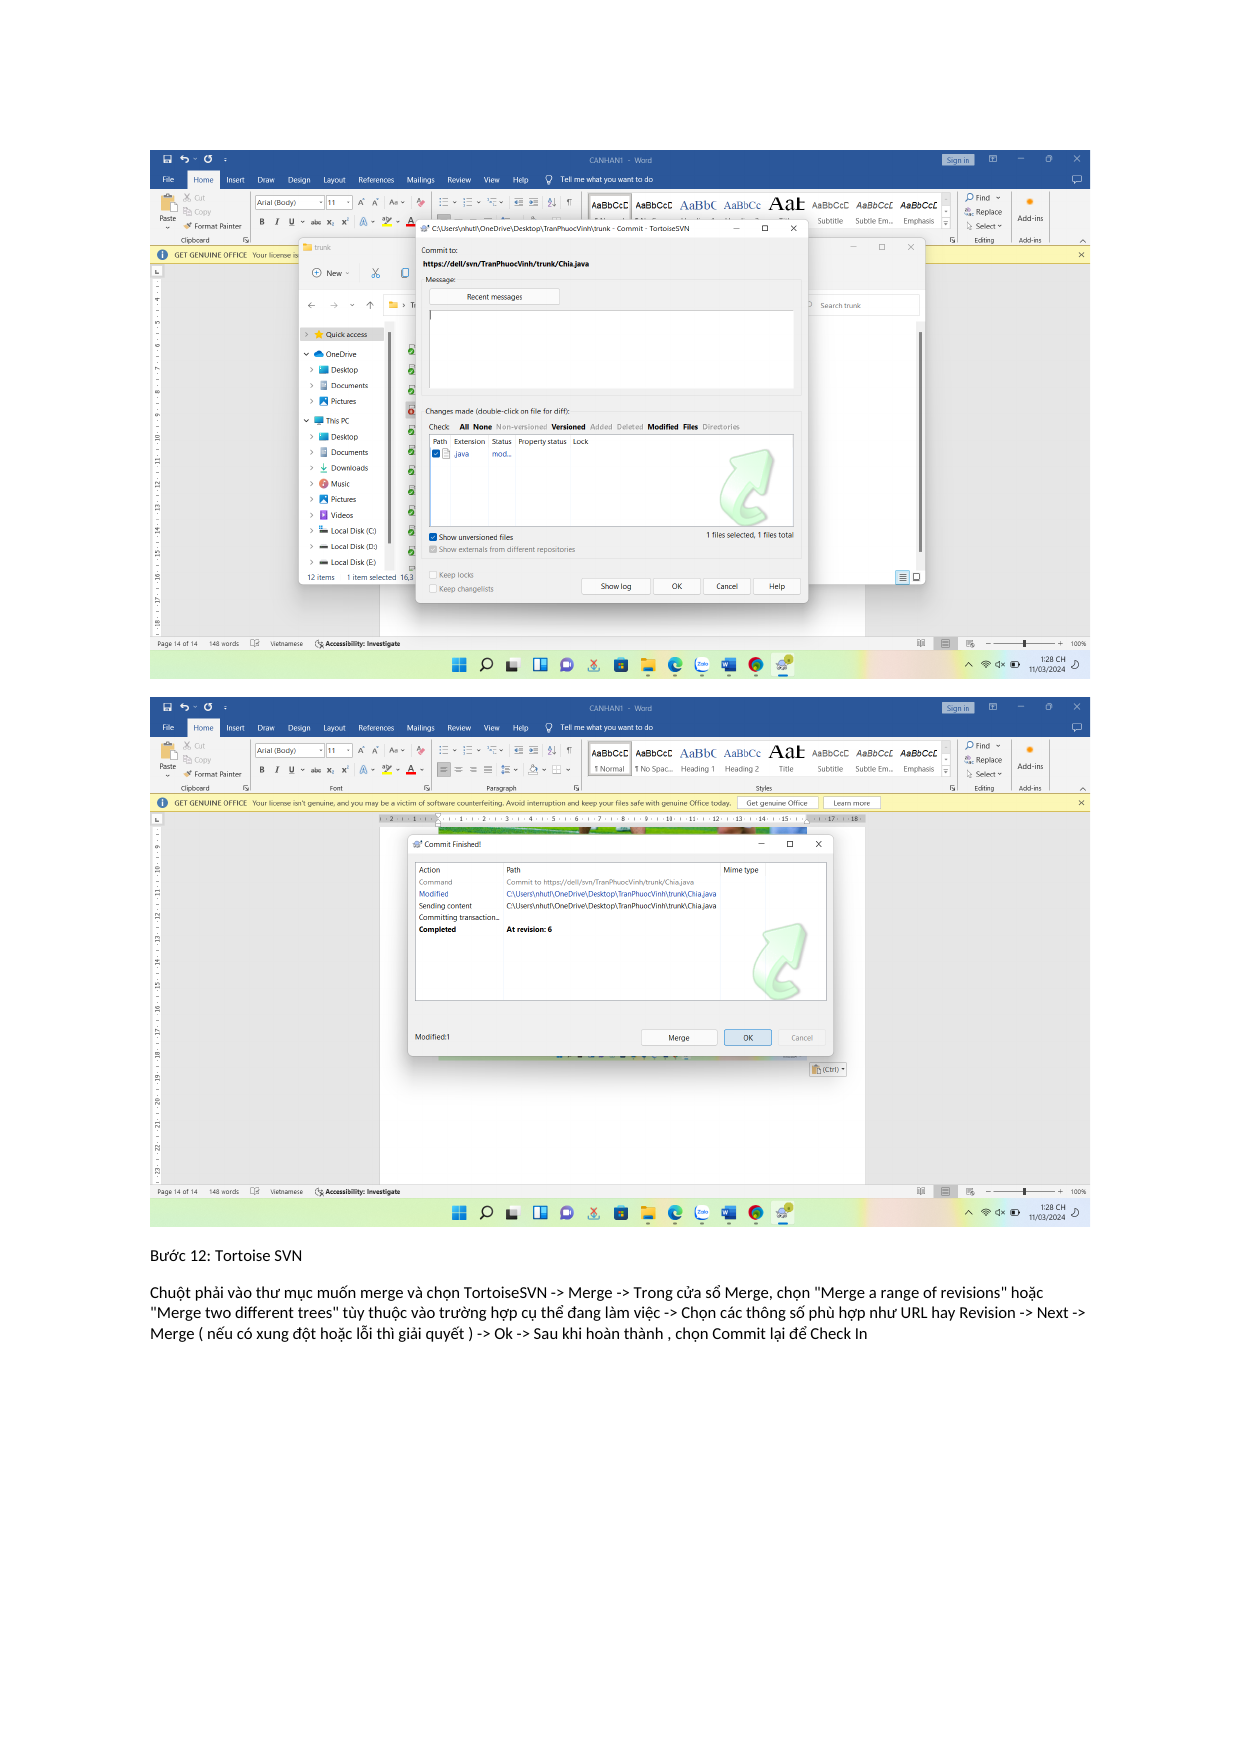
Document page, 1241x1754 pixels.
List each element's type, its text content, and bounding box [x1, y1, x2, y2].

picture [150, 150, 1091, 679]
text Chuột phải vào thư mục muốn merge và chọn TortoiseSVN -> Merge -> Trong cửa sổ Merge, chọn "Merge a range of revisions" hoặc "Merge two different trees" tùy thuộc vào trường hợp cụ thể đang làm việc -> Chọn các thông số phù hợp như URL hay Revision -> Next -> Merge ( nếu có xung đột hoặc lỗi thì giải quyết ) -> Ok -> Sau khi hoàn thành , chọn Commit lại để Check In [150, 1282, 1090, 1343]
picture [150, 697, 1091, 1227]
text Bước 12: Tortoise SVN [150, 1245, 1090, 1266]
